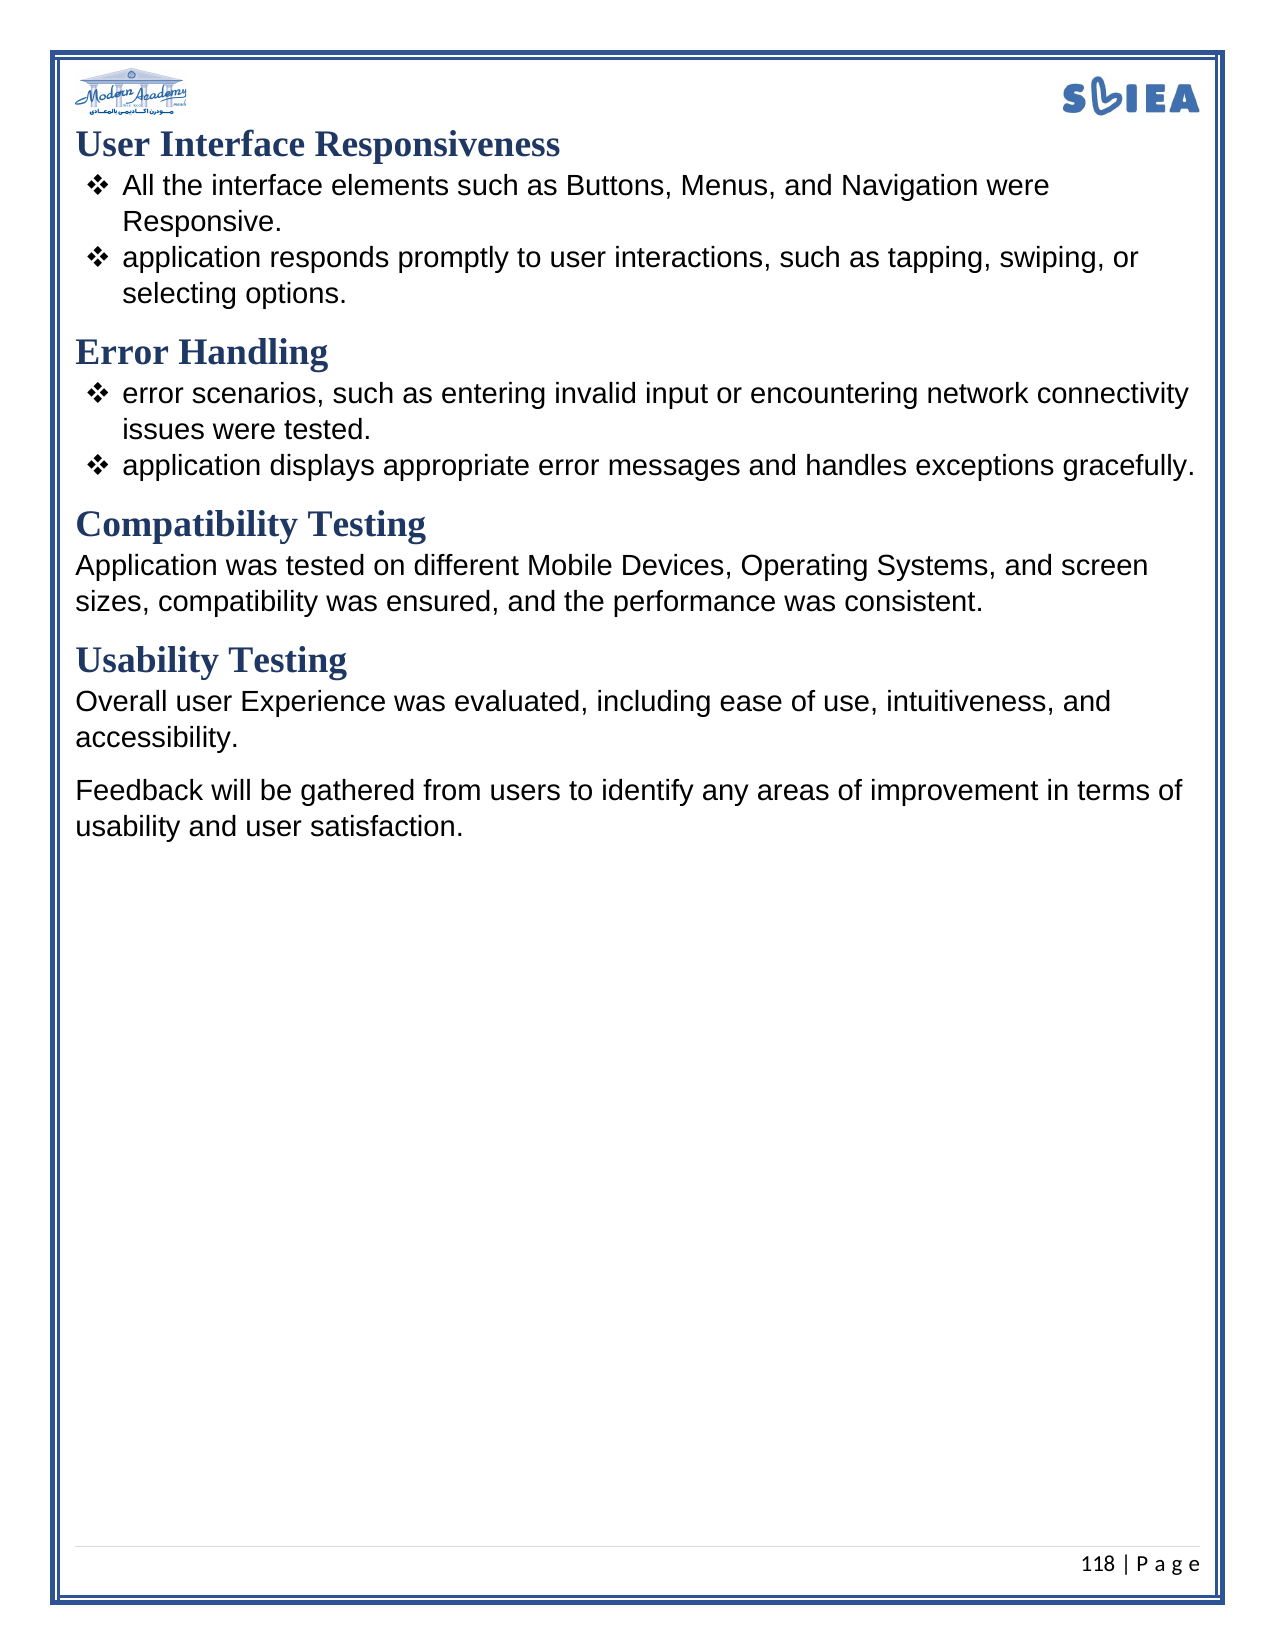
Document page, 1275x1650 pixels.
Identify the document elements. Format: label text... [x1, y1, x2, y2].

text Feedback will be gathered from users to identify any areas of improvement in terms of usability and user satisfaction. [75, 772, 1200, 842]
picture [1062, 75, 1200, 117]
subtitle Compatibility Testing [75, 501, 1200, 544]
subtitle Error Handling [75, 329, 1200, 372]
subtitle Usability Testing [75, 637, 1200, 680]
picture [75, 68, 187, 115]
subtitle User Interface Responsiveness [75, 121, 1200, 164]
list error scenarios, such as entering invalid input or encountering network connectivity issues were tested. [84, 376, 1200, 446]
text Application was tested on different Mobile Devices, Operating Systems, and screen sizes, compatibility was ensured, and the performance was consistent. [75, 548, 1200, 618]
list application displays appropriate error messages and handles exceptions gracefully. [84, 448, 1200, 482]
list All the interface elements such as Buttons, Menus, and Navigation were Responsive. [84, 168, 1200, 238]
list application responds promptly to user interactions, such as tapping, swiping, or selecting options. [84, 240, 1200, 310]
text Overall user Experience was evaluated, including ease of use, intuitiveness, and accessibility. [75, 683, 1200, 753]
